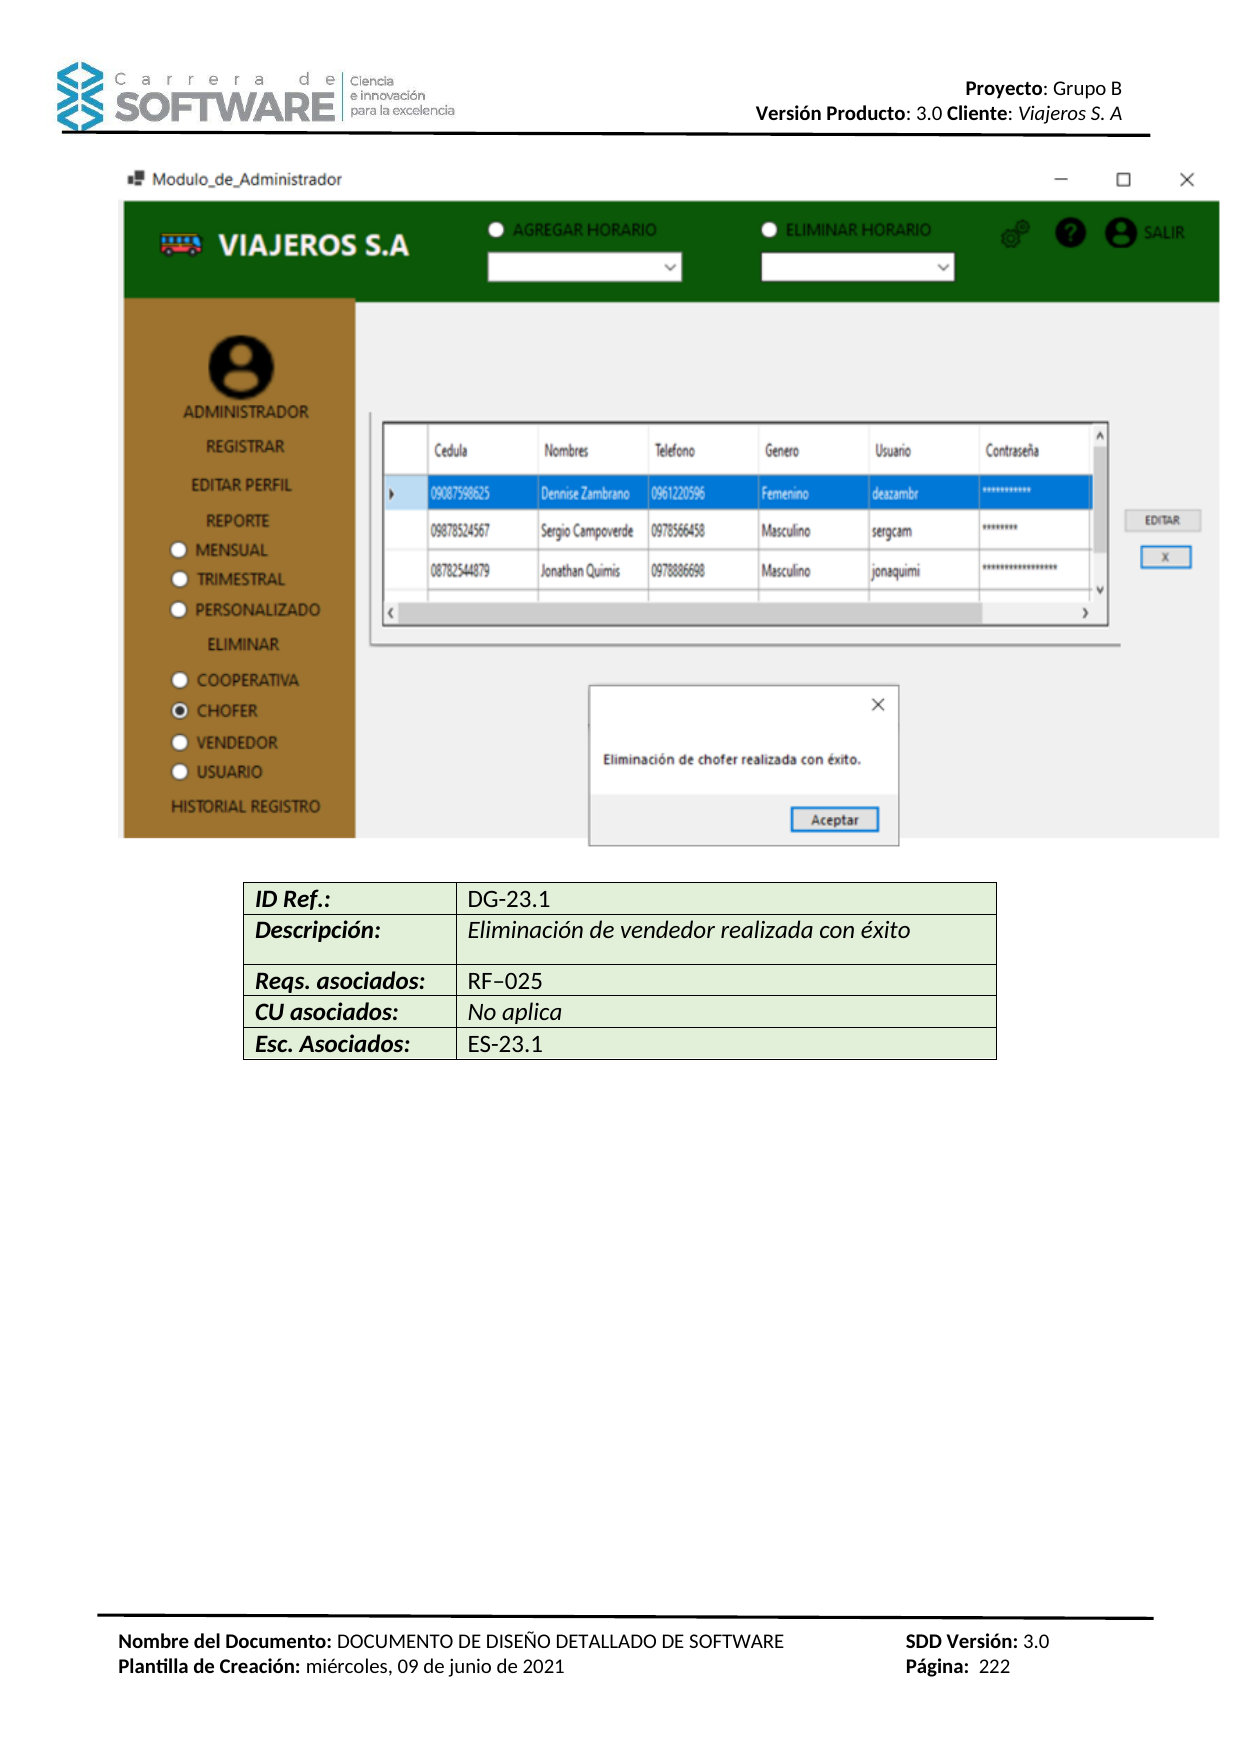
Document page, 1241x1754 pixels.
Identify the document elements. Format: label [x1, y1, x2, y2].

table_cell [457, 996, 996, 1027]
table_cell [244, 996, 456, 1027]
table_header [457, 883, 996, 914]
picture [118, 160, 1221, 848]
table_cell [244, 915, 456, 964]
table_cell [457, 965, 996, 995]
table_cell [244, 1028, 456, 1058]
picture [46, 46, 461, 154]
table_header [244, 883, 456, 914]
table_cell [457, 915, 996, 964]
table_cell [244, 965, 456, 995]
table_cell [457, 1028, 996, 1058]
